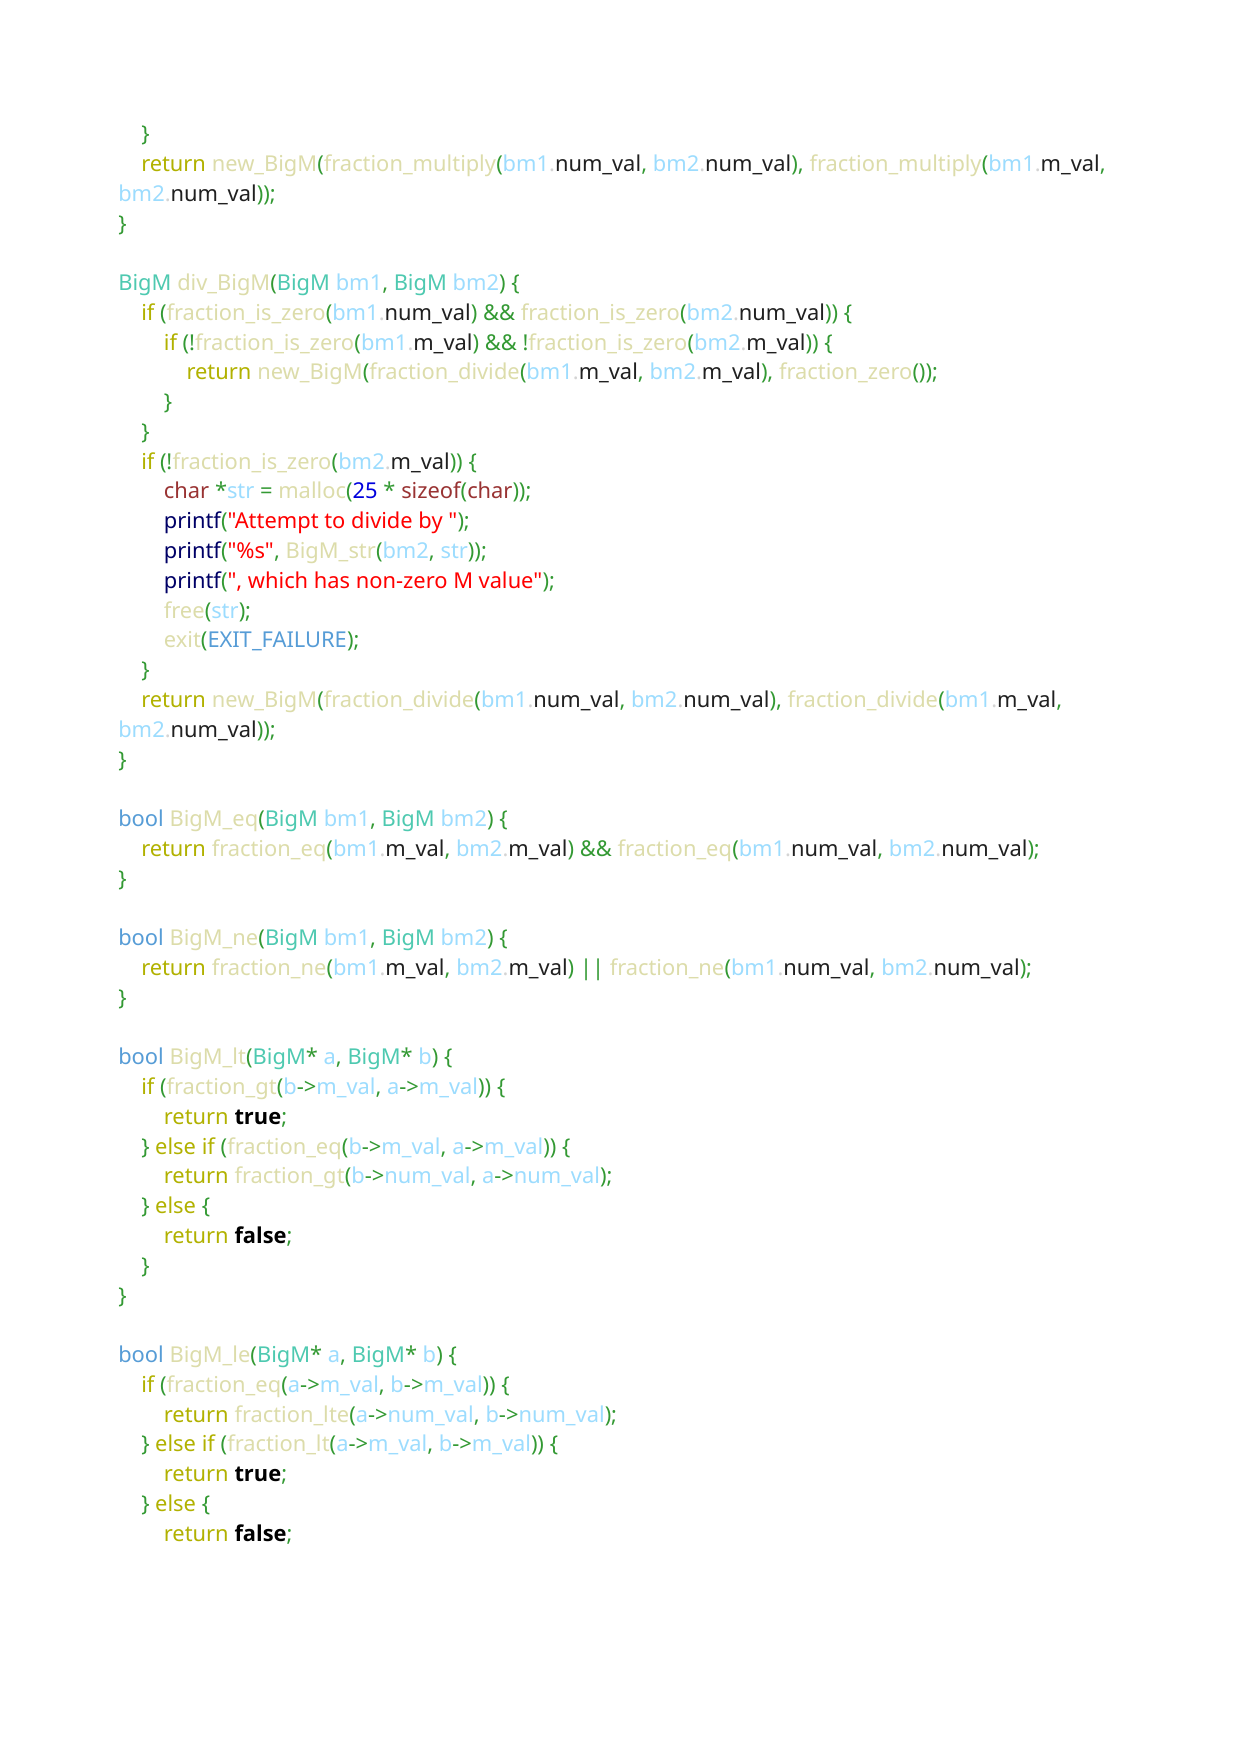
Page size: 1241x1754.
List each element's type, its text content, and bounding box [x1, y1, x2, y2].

text } [118, 207, 1122, 237]
text return fraction_gt(b->num_val, a->num_val); [118, 1160, 1122, 1190]
text return fraction_ne(bm1.m_val, bm2.m_val) || fraction_ne(bm1.num_val, bm2.num_val); [118, 952, 1122, 982]
text } else { [118, 1488, 1122, 1518]
text printf(", which has non-zero M value"); [118, 565, 1122, 595]
text return false; [118, 1518, 1122, 1548]
text BigM div_BigM(BigM bm1, BigM bm2) { [118, 267, 1122, 297]
text char *str = malloc(25 * sizeof(char)); [118, 476, 1122, 505]
text return fraction_lte(a->num_val, b->num_val); [118, 1399, 1122, 1428]
text free(str); [118, 595, 1122, 624]
text } [118, 118, 1122, 148]
text return false; [118, 1220, 1122, 1250]
text } [118, 1250, 1122, 1279]
text if (!fraction_is_zero(bm2.m_val)) { [118, 446, 1122, 476]
text } [118, 744, 1122, 773]
text } [118, 416, 1122, 446]
text } [118, 386, 1122, 416]
text } else if (fraction_lt(a->m_val, b->m_val)) { [118, 1428, 1122, 1458]
text return fraction_eq(bm1.m_val, bm2.m_val) && fraction_eq(bm1.num_val, bm2.num_val); [118, 833, 1122, 863]
text return new_BigM(fraction_multiply(bm1.num_val, bm2.num_val), fraction_multiply(bm1.m_val, bm2.num_val)); [118, 148, 1122, 207]
text bool BigM_le(BigM* a, BigM* b) { [118, 1339, 1122, 1369]
text } [118, 982, 1122, 1012]
text exit(EXIT_FAILURE); [118, 624, 1122, 654]
text return new_BigM(fraction_divide(bm1.m_val, bm2.m_val), fraction_zero()); [118, 356, 1122, 386]
text } [118, 1279, 1122, 1309]
text if (fraction_eq(a->m_val, b->m_val)) { [118, 1369, 1122, 1399]
text return new_BigM(fraction_divide(bm1.num_val, bm2.num_val), fraction_divide(bm1.m_val, bm2.num_val)); [118, 684, 1122, 744]
text } else if (fraction_eq(b->m_val, a->m_val)) { [118, 1131, 1122, 1160]
text printf("Attempt to divide by "); [118, 505, 1122, 535]
text return true; [118, 1458, 1122, 1488]
text printf("%s", BigM_str(bm2, str)); [118, 535, 1122, 565]
text if (fraction_is_zero(bm1.num_val) && fraction_is_zero(bm2.num_val)) { [118, 297, 1122, 327]
text bool BigM_lt(BigM* a, BigM* b) { [118, 1041, 1122, 1071]
text if (!fraction_is_zero(bm1.m_val) && !fraction_is_zero(bm2.m_val)) { [118, 327, 1122, 356]
text bool BigM_eq(BigM bm1, BigM bm2) { [118, 803, 1122, 833]
text if (fraction_gt(b->m_val, a->m_val)) { [118, 1071, 1122, 1101]
text } [118, 654, 1122, 684]
text } [118, 863, 1122, 892]
text bool BigM_ne(BigM bm1, BigM bm2) { [118, 922, 1122, 952]
text return true; [118, 1101, 1122, 1131]
text } else { [118, 1190, 1122, 1220]
